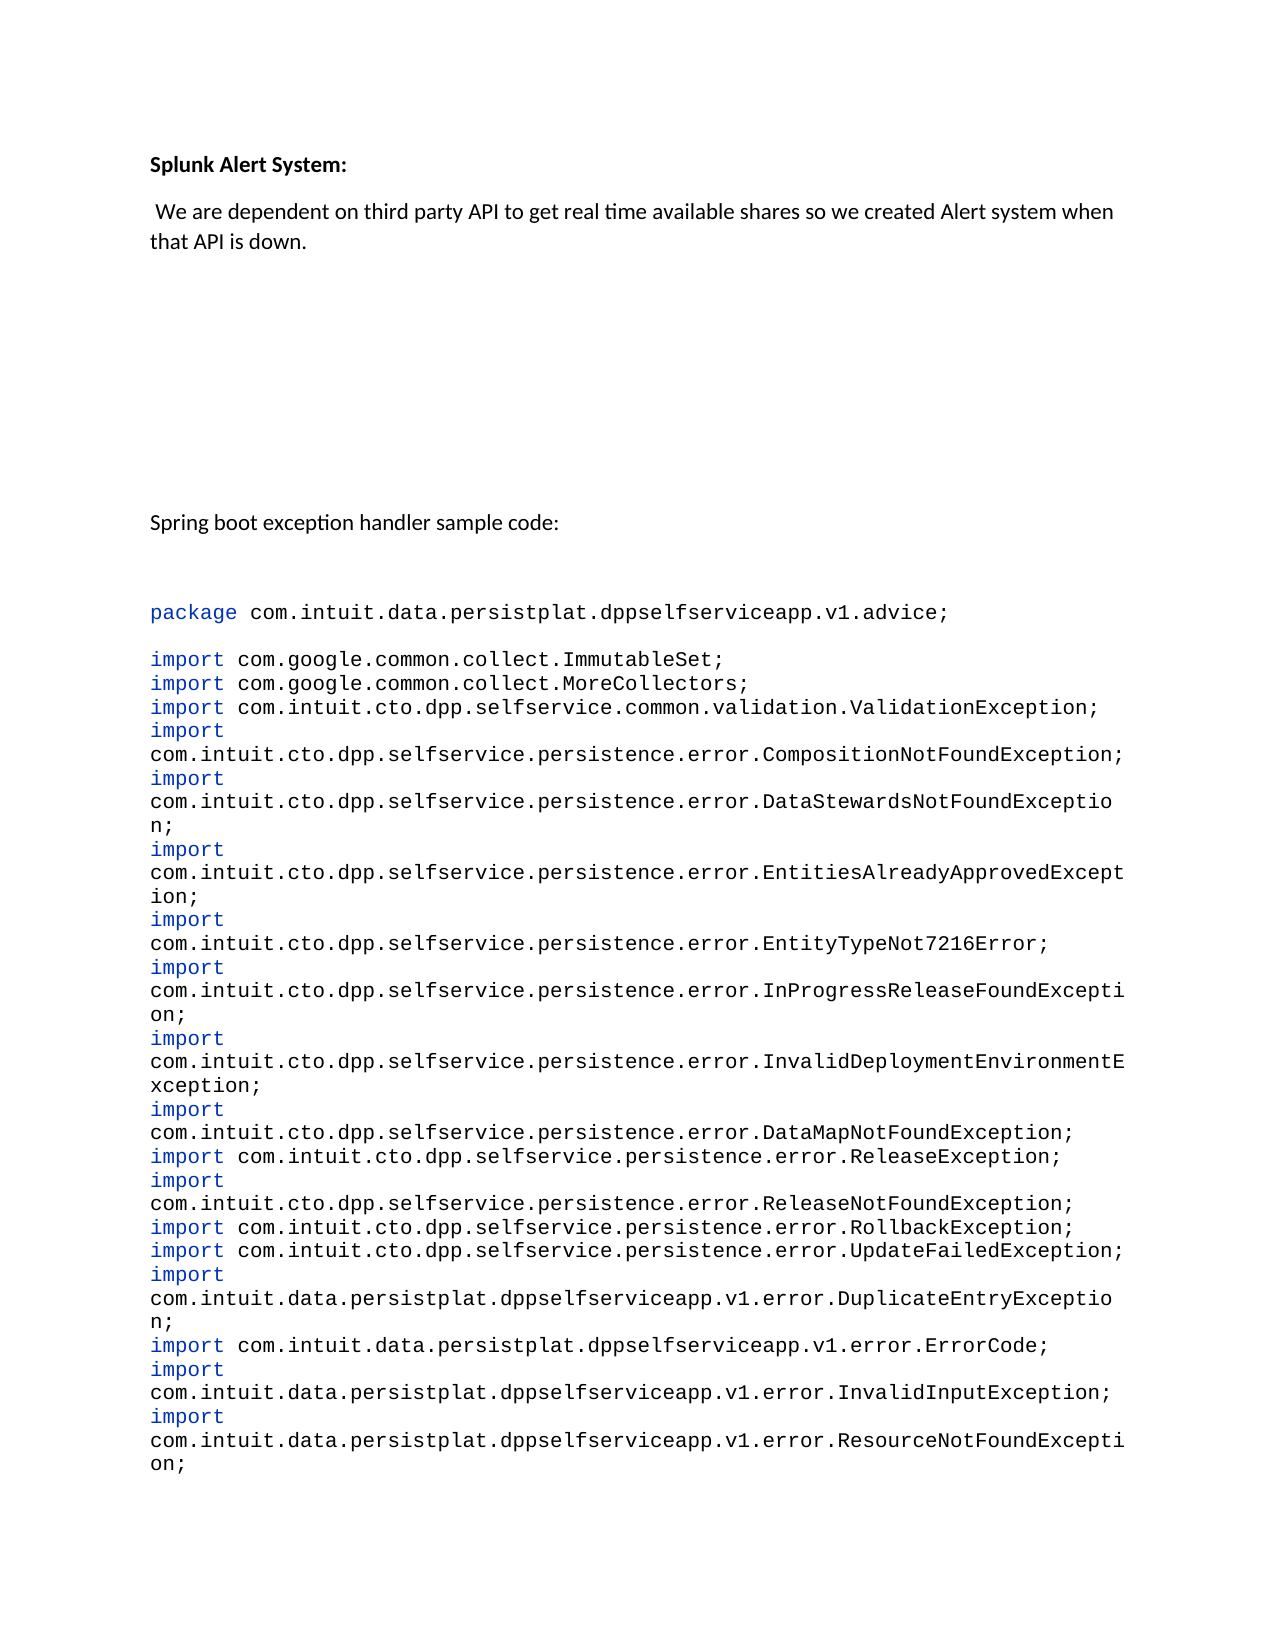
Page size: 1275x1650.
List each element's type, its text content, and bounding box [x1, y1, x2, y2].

text Splunk Alert System: [150, 150, 1125, 178]
text We are dependent on third party API to get real time available shares so we created Alert system when that API is down. [150, 197, 1125, 255]
text Spring boot exception handler sample code: [150, 508, 1125, 536]
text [150, 602, 1125, 1477]
